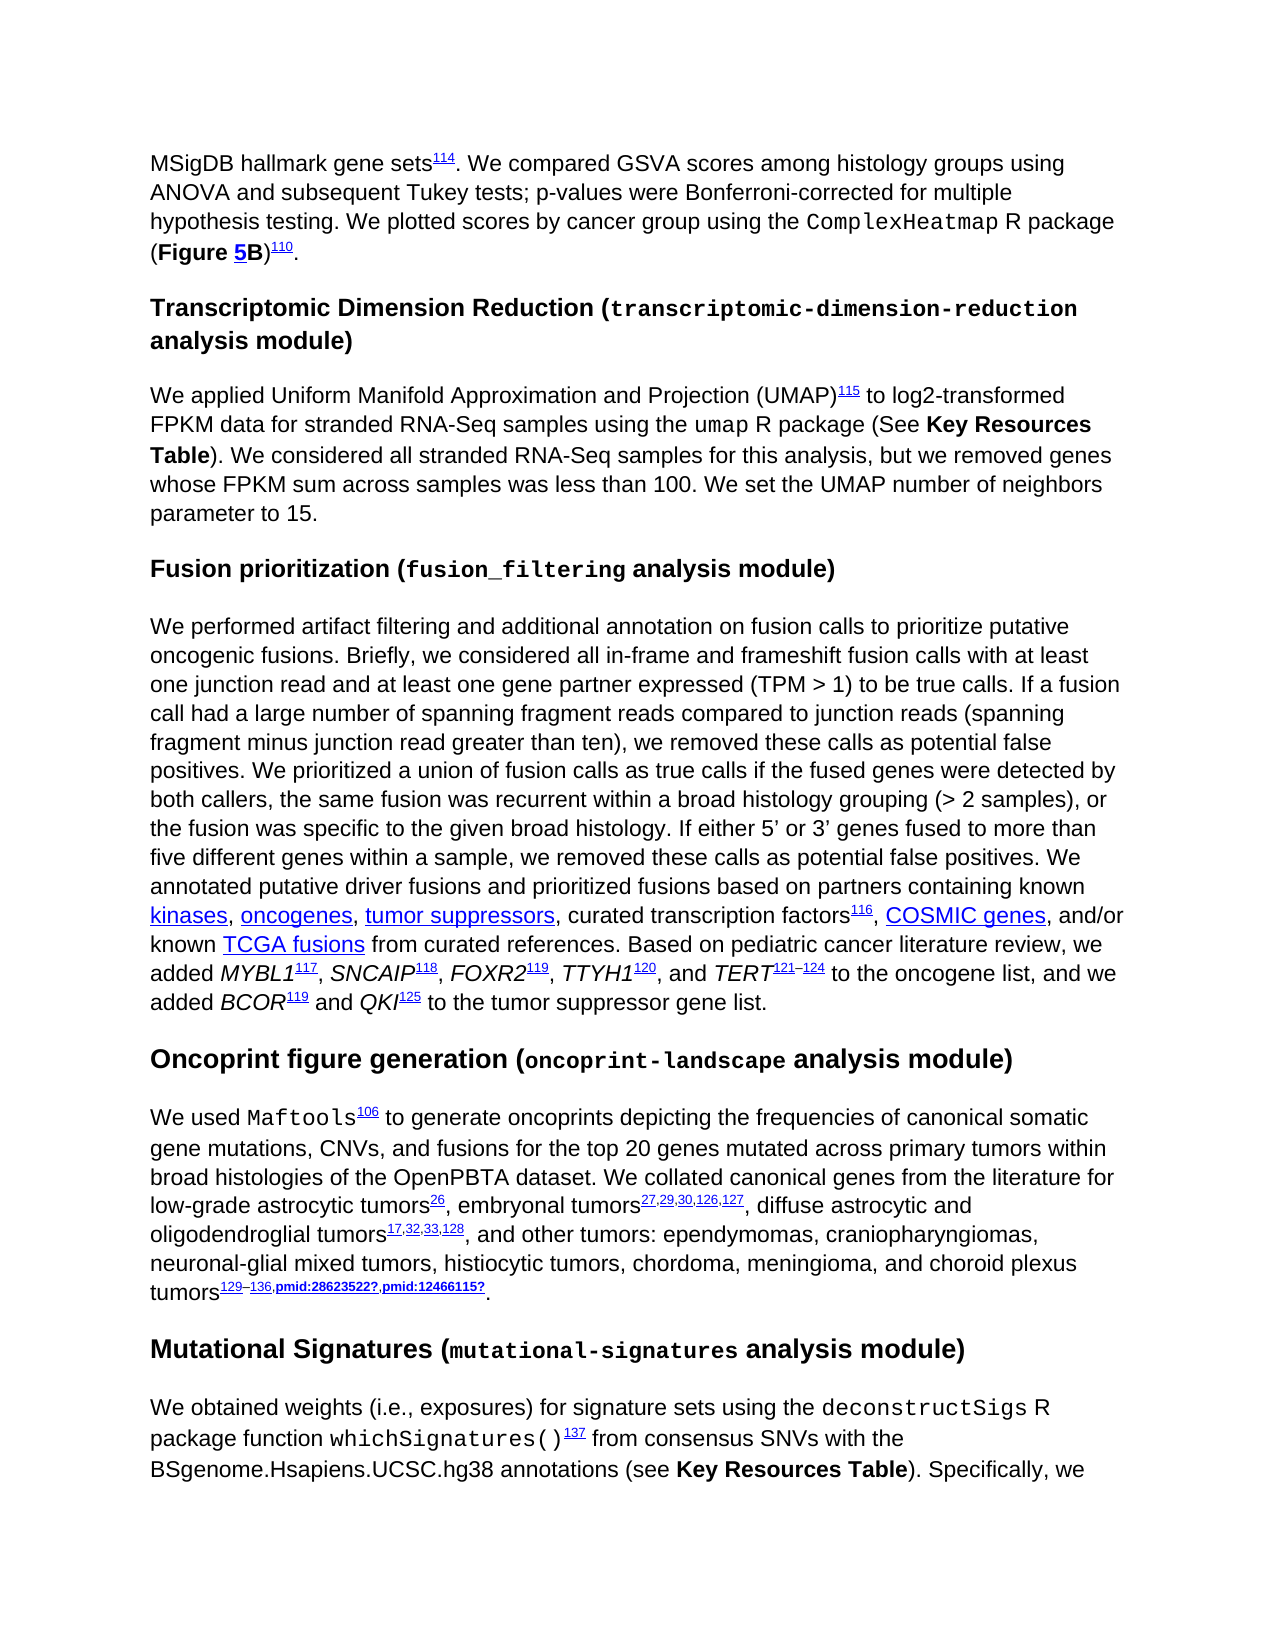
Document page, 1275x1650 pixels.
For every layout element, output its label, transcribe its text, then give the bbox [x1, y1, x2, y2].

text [150, 150, 1125, 265]
text We performed artifact filtering and additional annotation on fusion calls to prioritize putative oncogenic fusions. Briefly, we considered all in-frame and frameshift fusion calls with at least one junction read and at least one gene partner expressed (TPM > 1) to be true calls. If a fusion call had a large number of spanning fragment reads compared to junction reads (spanning fragment minus junction read greater than ten), we removed these calls as potential false positives. We prioritized a union of fusion calls as true calls if the fused genes were detected by both callers, the same fusion was recurrent within a broad histology grouping (> 2 samples), or the fusion was specific to the given broad histology. If either 5’ or 3’ genes fused to more than five different genes within a sample, we removed these calls as potential false positives. We annotated putative driver fusions and prioritized fusions based on partners containing known kinases, oncogenes, tumor suppressors, curated transcription factors116, COSMIC genes, and/or known TCGA fusions from curated references. Based on pediatric cancer literature review, we added MYBL1117, SNCAIP118, FOXR2119, TTYH1120, and TERT121–124 to the oncogene list, and we added BCOR119 and QKI125 to the tumor suppressor gene list. [150, 613, 1125, 1015]
subtitle Mutational Signatures (mutational-signatures analysis module) [150, 1333, 1125, 1366]
text We applied Uniform Manifold Approximation and Projection (UMAP)115 to log2-transformed FPKM data for stranded RNA-Seq samples using the umap R package (See Key Resources Table). We considered all stranded RNA-Seq samples for this analysis, but we removed genes whose FPKM sum across samples was less than 100. We set the UMAP number of neighbors parameter to 15. [150, 382, 1125, 527]
subtitle Transcriptomic Dimension Reduction (transcriptomic-dimension-reduction analysis module) [150, 293, 1125, 355]
subtitle Fusion prioritization (fusion_filtering analysis module) [150, 554, 1125, 584]
subtitle Oncoprint figure generation (oncoprint-landscape analysis module) [150, 1043, 1125, 1075]
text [150, 1394, 1125, 1482]
text We used Maftools106 to generate oncoprints depicting the frequencies of canonical somatic gene mutations, CNVs, and fusions for the top 20 genes mutated across primary tumors within broad histologies of the OpenPBTA dataset. We collated canonical genes from the literature for low-grade astrocytic tumors26, embryonal tumors27,29,30,126,127, diffuse astrocytic and oligodendroglial tumors17,32,33,128, and other tumors: ependymomas, craniopharyngiomas, neuronal-glial mixed tumors, histiocytic tumors, chordoma, meningioma, and choroid plexus tumors129–136,pmid:28623522?,pmid:12466115?. [150, 1103, 1125, 1306]
